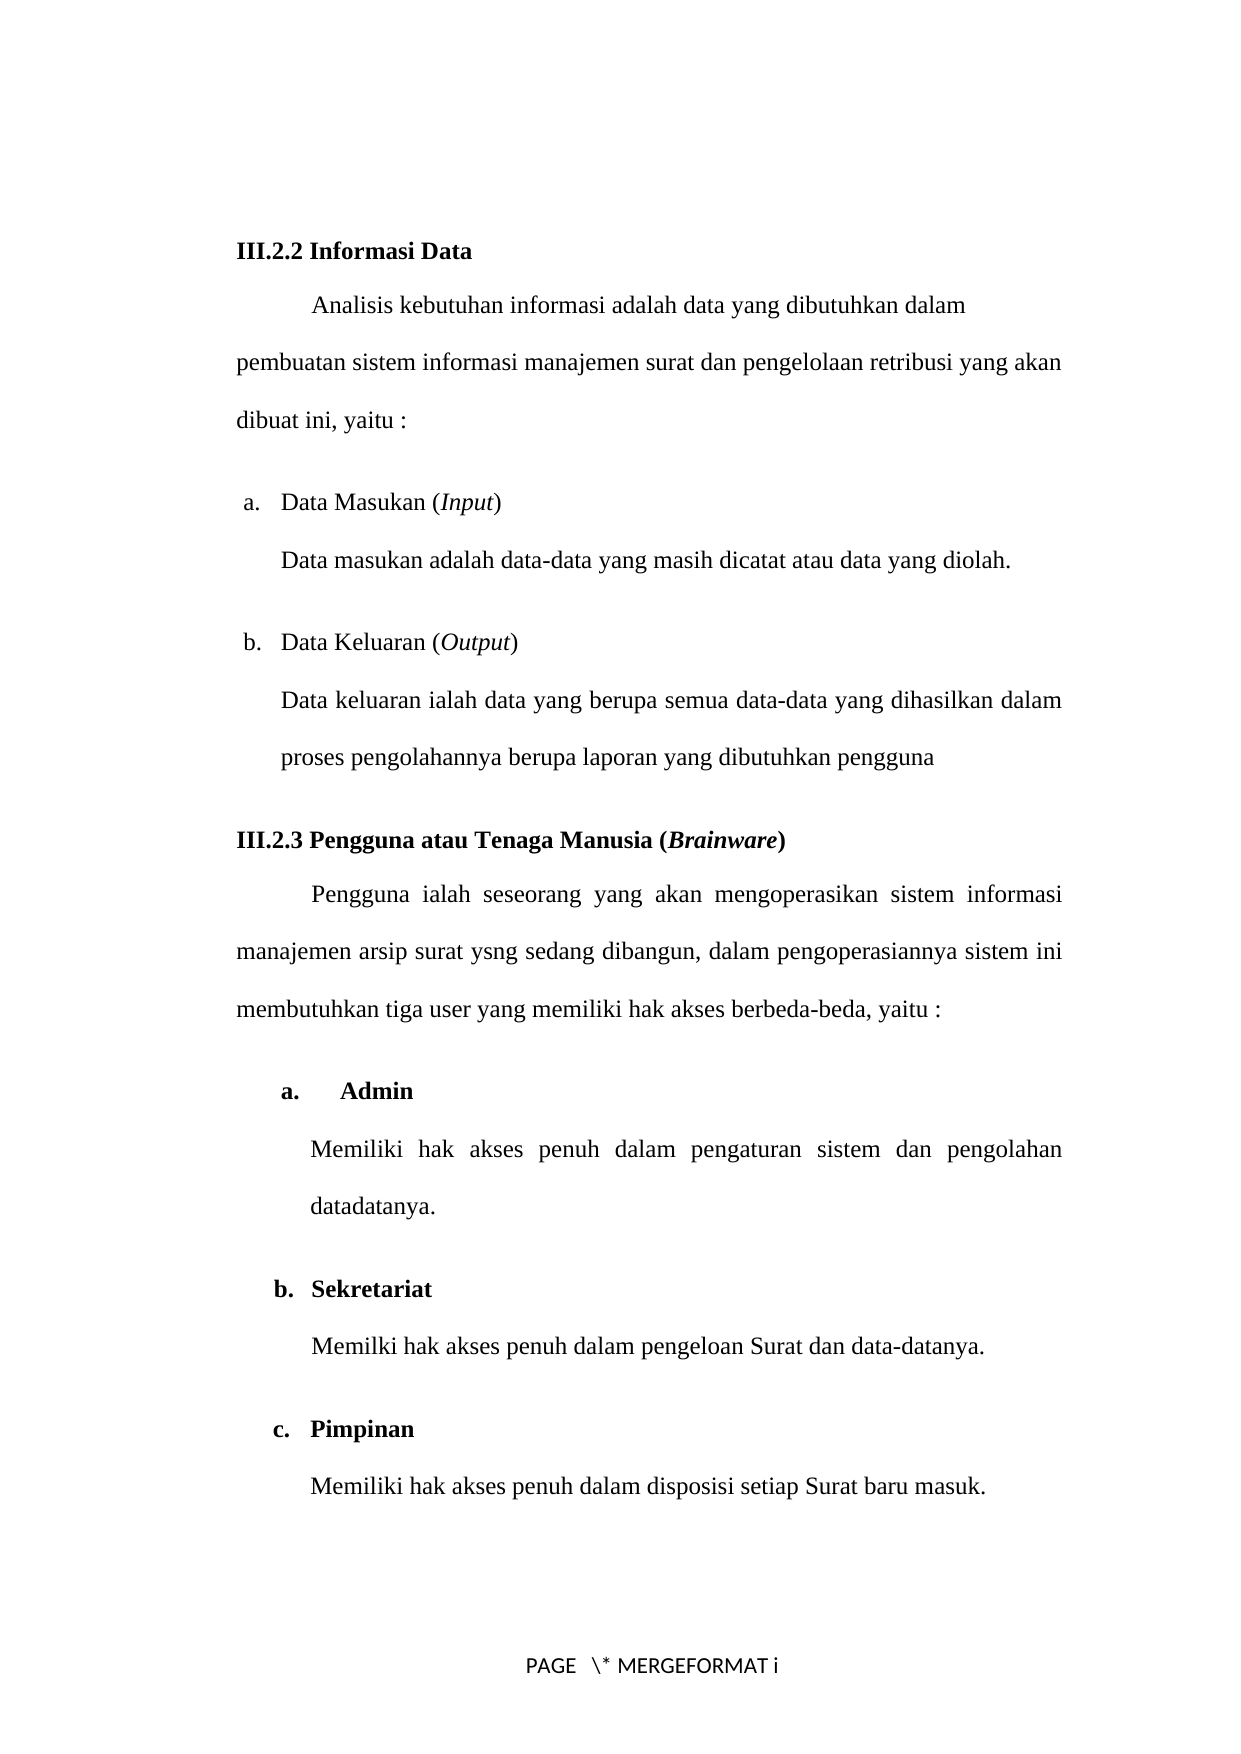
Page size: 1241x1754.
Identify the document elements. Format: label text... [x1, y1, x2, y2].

subtitle Informasi Data [236, 236, 1063, 265]
subtitle Pengguna atau Tenaga Manusia (Brainware) [236, 825, 1063, 854]
list Pimpinan [273, 1414, 1063, 1442]
text Analisis kebutuhan informasi adalah data yang dibutuhkan dalam pembuatan sistem informasi manajemen surat dan pengelolaan retribusi yang akan dibuat ini, yaitu : [236, 290, 1063, 434]
list Data Keluaran (Output) [243, 627, 1063, 656]
text Pengguna ialah seseorang yang akan mengoperasikan sistem informasi manajemen arsip surat ysng sedang dibangun, dalam pengoperasiannya sistem ini membutuhkan tiga user yang memiliki hak akses berbeda-beda, yaitu : [236, 879, 1063, 1022]
list Memilki hak akses penuh dalam pengeloan Surat dan data-datanya. [311, 1331, 1063, 1360]
list Memiliki hak akses penuh dalam disposisi setiap Surat baru masuk. [310, 1471, 1063, 1500]
list Data Masukan (Input) [243, 487, 1063, 516]
list Data masukan adalah data-data yang masih dicatat atau data yang diolah. [281, 545, 1063, 574]
list Admin [281, 1076, 1063, 1105]
list Data keluaran ialah data yang berupa semua data-data yang dihasilkan dalam proses pengolahannya berupa laporan yang dibutuhkan pengguna [281, 685, 1063, 771]
list Sekretariat [274, 1274, 1063, 1302]
list Memiliki hak akses penuh dalam pengaturan sistem dan pengolahan datadatanya. [310, 1134, 1063, 1220]
